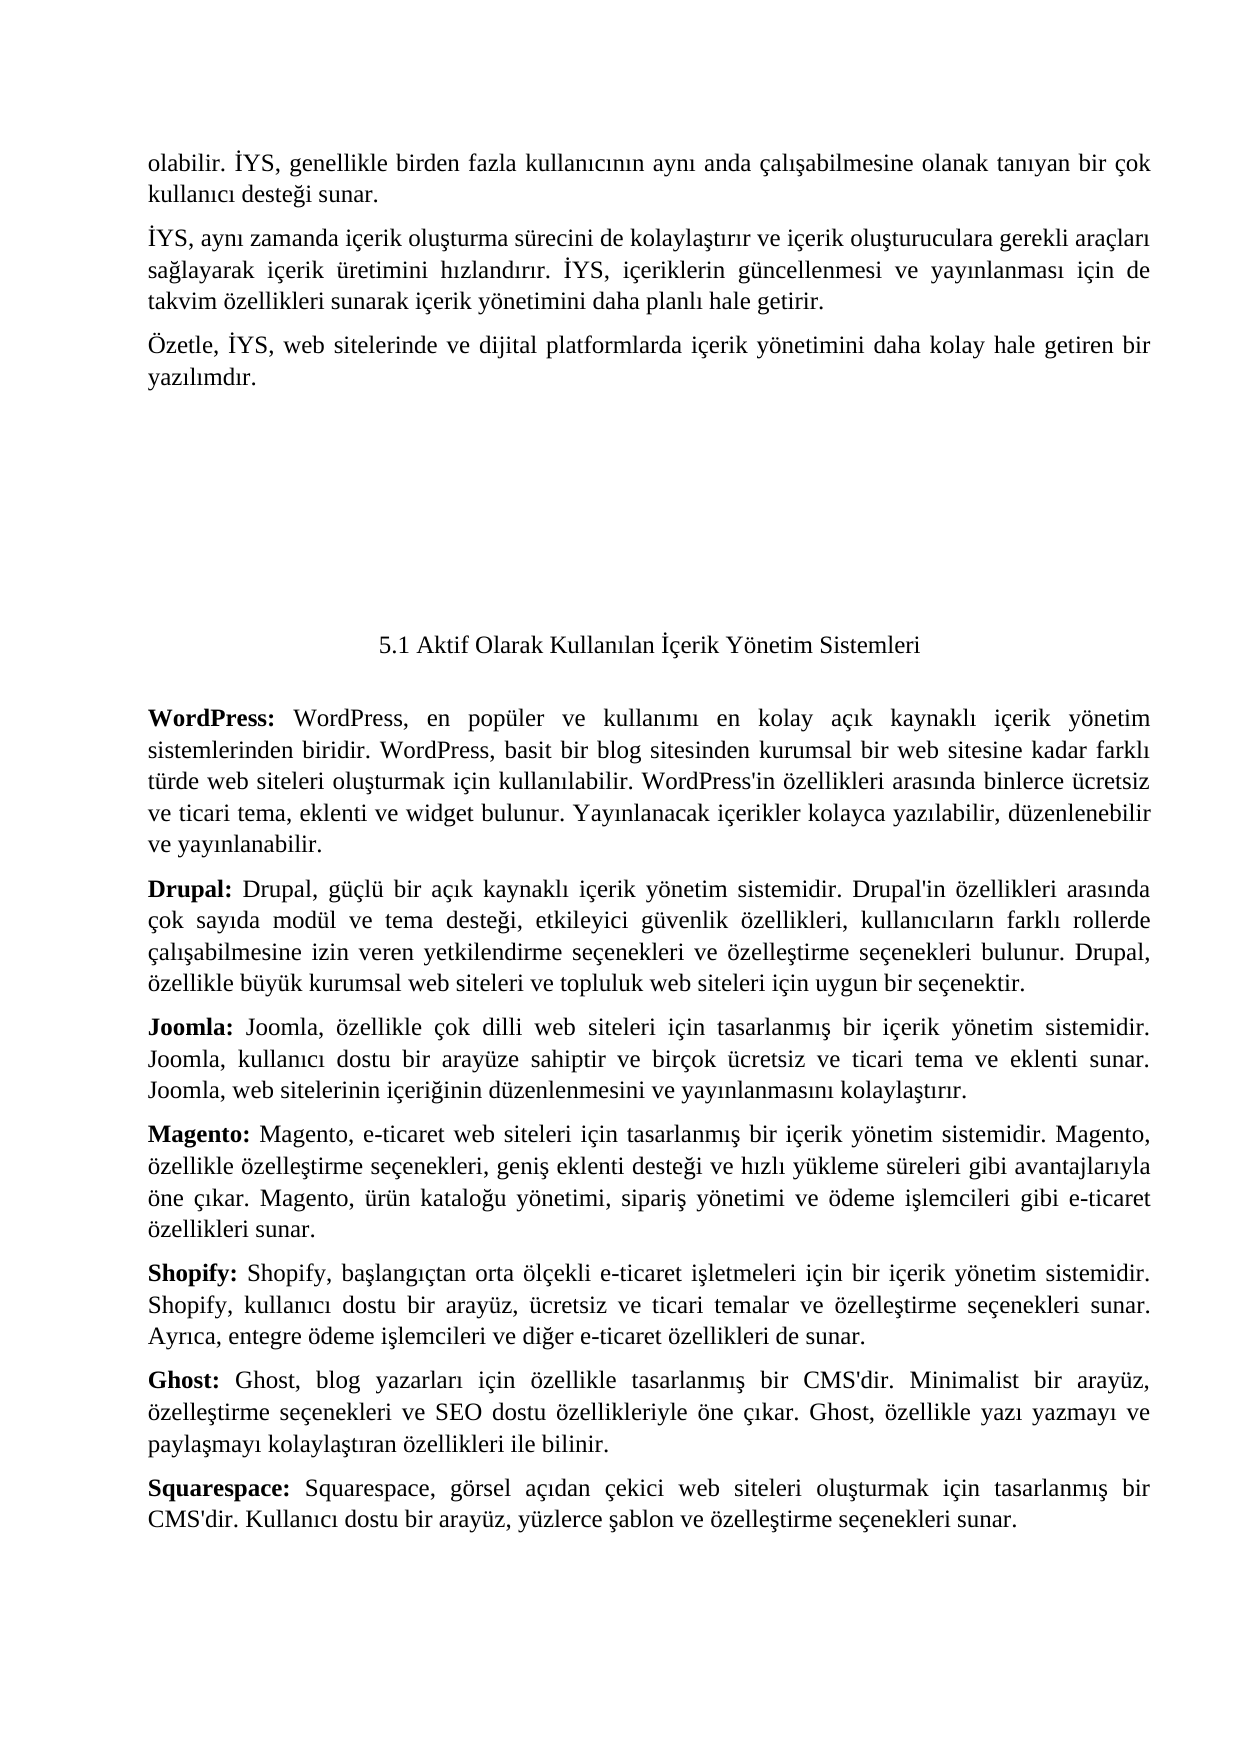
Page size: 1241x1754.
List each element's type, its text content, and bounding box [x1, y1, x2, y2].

text Joomla: Joomla, özellikle çok dilli web siteleri için tasarlanmış bir içerik yönetim sistemidir. Joomla, kullanıcı dostu bir arayüze sahiptir ve birçok ücretsiz ve ticari tema ve eklenti sunar. Joomla, web sitelerinin içeriğinin düzenlenmesini ve yayınlanmasını kolaylaştırır. [148, 1012, 1152, 1104]
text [148, 148, 1152, 208]
text Magento: Magento, e-ticaret web siteleri için tasarlanmış bir içerik yönetim sistemidir. Magento, özellikle özelleştirme seçenekleri, geniş eklenti desteği ve hızlı yükleme süreleri gibi avantajlarıyla öne çıkar. Magento, ürün kataloğu yönetimi, sipariş yönetimi ve ödeme işlemcileri gibi e-ticaret özellikleri sunar. [148, 1119, 1152, 1243]
text Squarespace: Squarespace, görsel açıdan çekici web siteleri oluşturmak için tasarlanmış bir CMS'dir. Kullanıcı dostu bir arayüz, yüzlerce şablon ve özelleştirme seçenekleri sunar. [148, 1473, 1152, 1533]
text İYS, aynı zamanda içerik oluşturma sürecini de kolaylaştırır ve içerik oluşturuculara gerekli araçları sağlayarak içerik üretimini hızlandırır. İYS, içeriklerin güncellenmesi ve yayınlanması için de takvim özellikleri sunarak içerik yönetimini daha planlı hale getirir. [148, 223, 1152, 315]
text Drupal: Drupal, güçlü bir açık kaynaklı içerik yönetim sistemidir. Drupal'in özellikleri arasında çok sayıda modül ve tema desteği, etkileyici güvenlik özellikleri, kullanıcıların farklı rollerde çalışabilmesine izin veren yetkilendirme seçenekleri ve özelleştirme seçenekleri bulunur. Drupal, özellikle büyük kurumsal web siteleri ve topluluk web siteleri için uygun bir seçenektir. [148, 874, 1152, 997]
subtitle 5.1 Aktif Olarak Kullanılan İçerik Yönetim Sistemleri [148, 631, 1152, 659]
text Özetle, İYS, web sitelerinde ve dijital platformlarda içerik yönetimini daha kolay hale getiren bir yazılımdır. [148, 330, 1152, 391]
text WordPress: WordPress, en popüler ve kullanımı en kolay açık kaynaklı içerik yönetim sistemlerinden biridir. WordPress, basit bir blog sitesinden kurumsal bir web sitesine kadar farklı türde web siteleri oluşturmak için kullanılabilir. WordPress'in özellikleri arasında binlerce ücretsiz ve ticari tema, eklenti ve widget bulunur. Yayınlanacak içerikler kolayca yazılabilir, düzenlenebilir ve yayınlanabilir. [148, 703, 1152, 858]
text Ghost: Ghost, blog yazarları için özellikle tasarlanmış bir CMS'dir. Minimalist bir arayüz, özelleştirme seçenekleri ve SEO dostu özellikleriyle öne çıkar. Ghost, özellikle yazı yazmayı ve paylaşmayı kolaylaştıran özellikleri ile bilinir. [148, 1366, 1152, 1457]
text Shopify: Shopify, başlangıçtan orta ölçekli e-ticaret işletmeleri için bir içerik yönetim sistemidir. Shopify, kullanıcı dostu bir arayüz, ücretsiz ve ticari temalar ve özelleştirme seçenekleri sunar. Ayrıca, entegre ödeme işlemcileri ve diğer e-ticaret özellikleri de sunar. [148, 1258, 1152, 1350]
